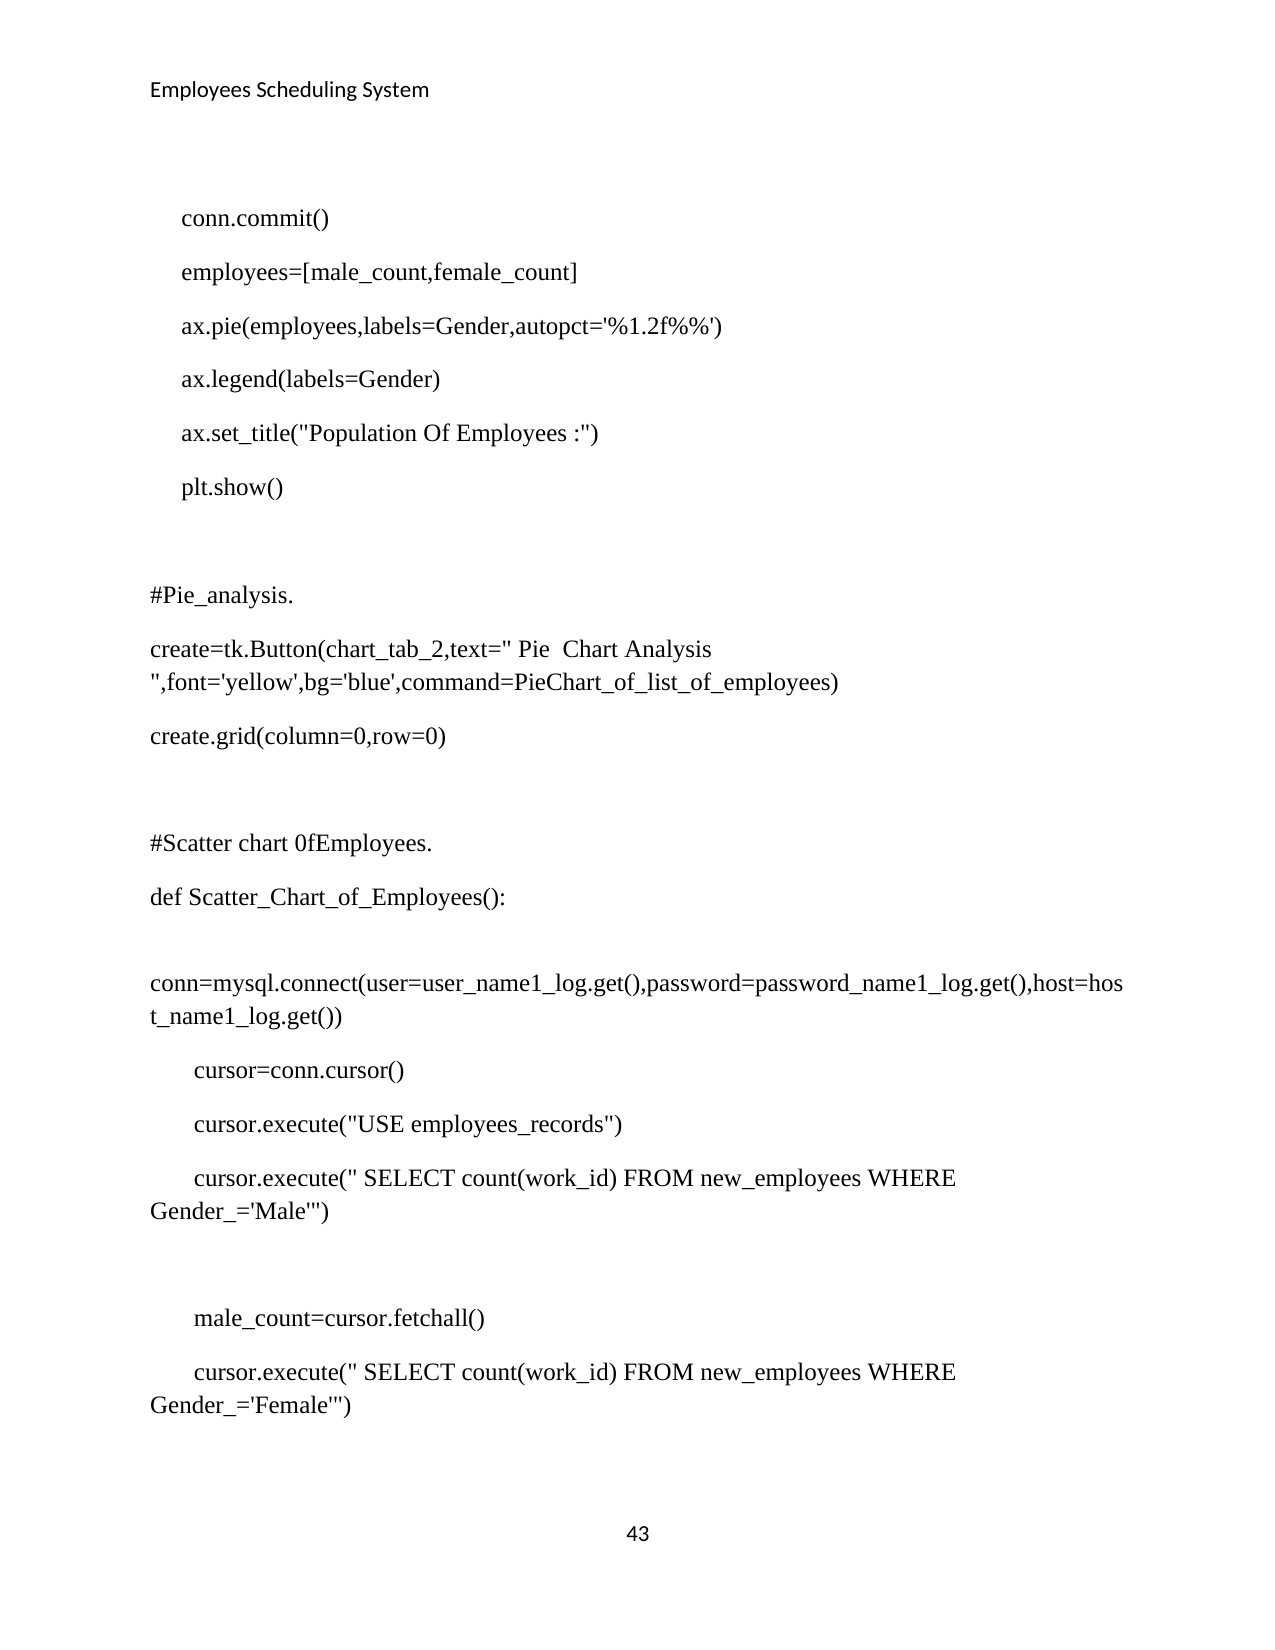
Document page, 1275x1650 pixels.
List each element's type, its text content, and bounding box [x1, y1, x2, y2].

text ax.pie(employees,labels=Gender,autopct='%1.2f%%') [150, 311, 1125, 339]
text def Scatter_Chart_of_Employees(): [150, 882, 1125, 911]
text create.grid(column=0,row=0) [150, 721, 1125, 749]
text cursor.execute("USE employees_records") [150, 1109, 1125, 1138]
text #Pie_analysis. [150, 580, 1125, 609]
text ax.legend(labels=Gender) [150, 364, 1125, 393]
text conn.commit() [150, 203, 1125, 232]
text create=tk.Button(chart_tab_2,text=" Pie Chart Analysis ",font='yellow',bg='blue',command=PieChart_of_list_of_employees) [150, 634, 1125, 696]
text conn=mysql.connect(user=user_name1_log.get(),password=password_name1_log.get(),host=host_name1_log.get()) [150, 936, 1125, 1030]
text ax.set_title("Population Of Employees :") [150, 418, 1125, 447]
text #Scatter chart 0fEmployees. [150, 828, 1125, 857]
text cursor.execute(" SELECT count(work_id) FROM new_employees WHERE Gender_='Male'") [150, 1163, 1125, 1225]
text employees=[male_count,female_count] [150, 257, 1125, 286]
text plt.show() [150, 472, 1125, 501]
text male_count=cursor.fetchall() [150, 1303, 1125, 1332]
text cursor=conn.cursor() [150, 1055, 1125, 1084]
text cursor.execute(" SELECT count(work_id) FROM new_employees WHERE Gender_='Female'") [150, 1357, 1125, 1418]
